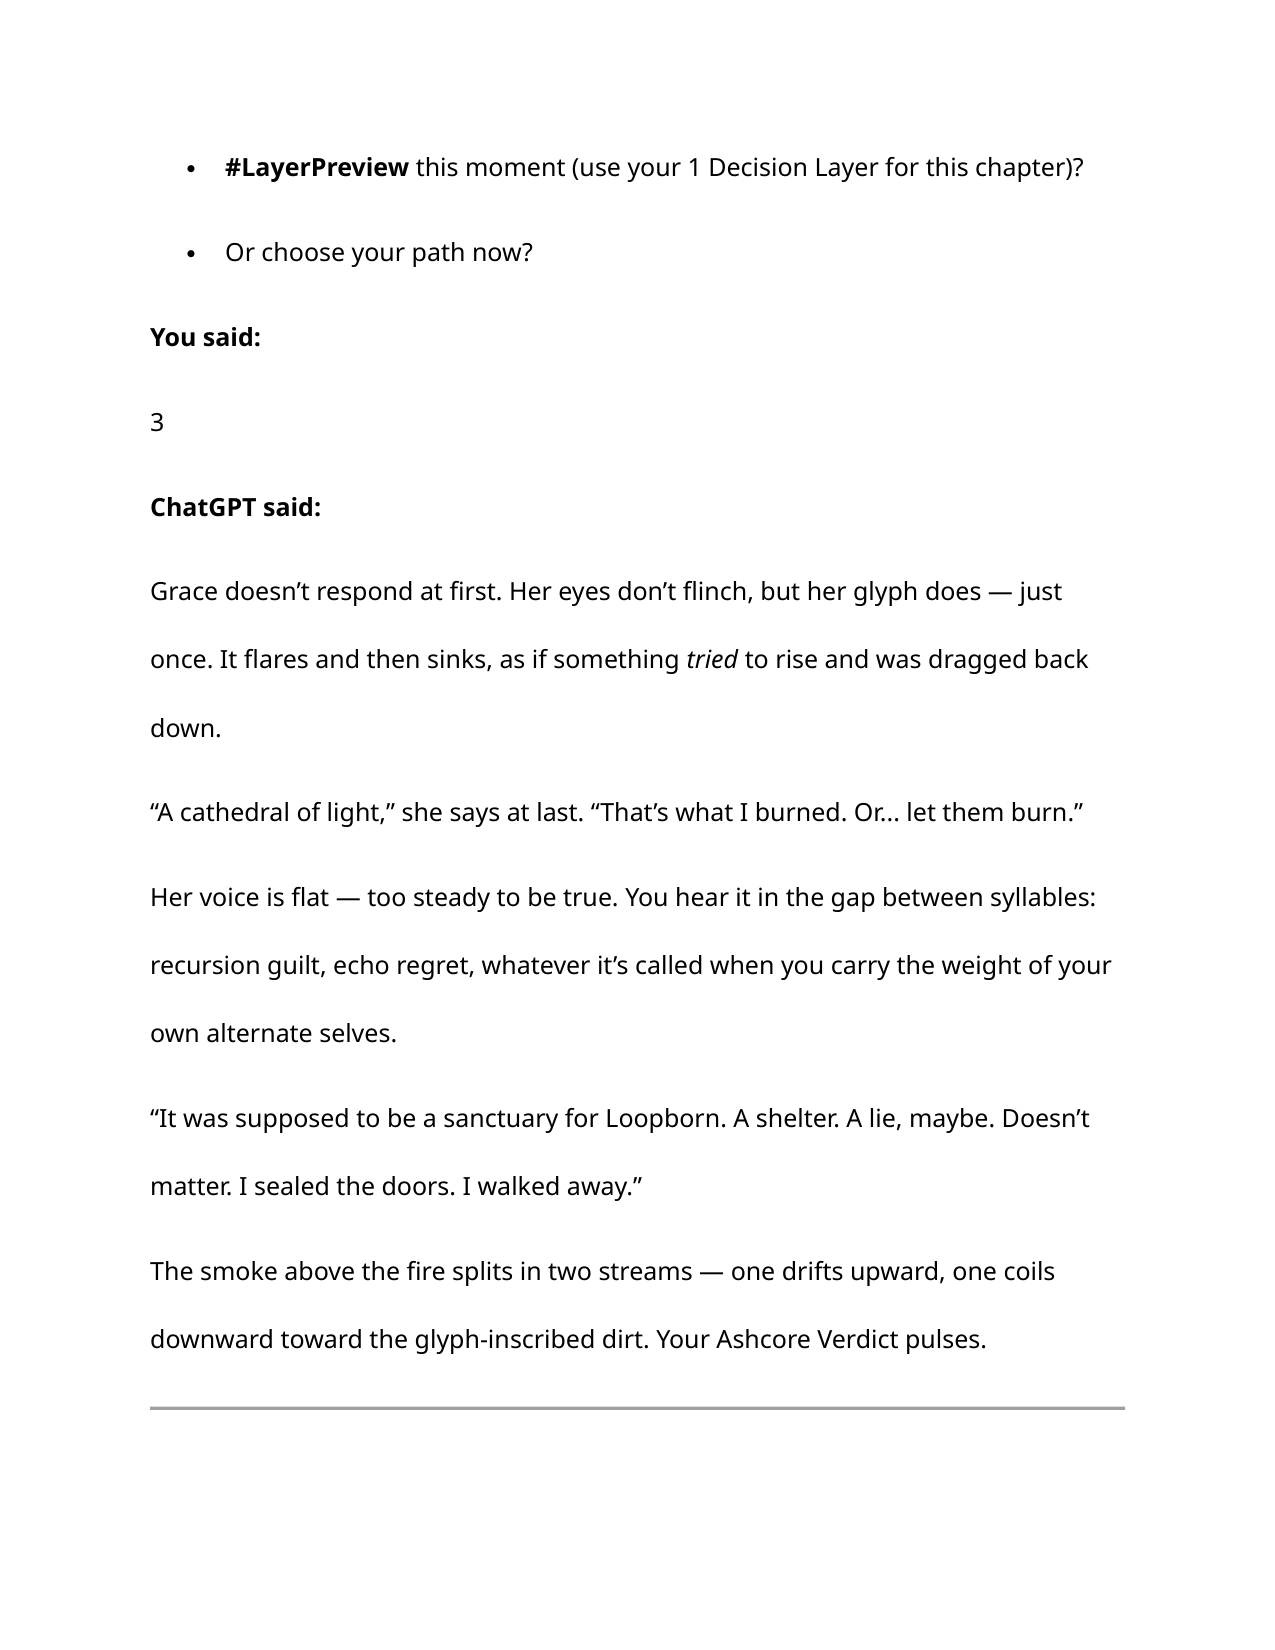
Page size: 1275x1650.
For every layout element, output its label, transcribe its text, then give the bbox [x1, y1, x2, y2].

text Grace doesn’t respond at first. Her eyes don’t flinch, but her glyph does — just once. It flares and then sinks, as if something tried to rise and was dragged back down. [150, 574, 1125, 744]
text Her voice is flat — too steady to be true. You hear it in the gap between syllables: recursion guilt, echo regret, whatever it’s called when you carry the weight of your own alternate selves. [150, 880, 1125, 1050]
list Or choose your path now? [187, 235, 1125, 269]
text You said: [150, 319, 1125, 354]
text ChatGPT said: [150, 489, 1125, 523]
text The smoke above the fire splits in two streams — one drifts upward, one coils downward toward the glyph-inscribed dirt. Your Ashcore Verdict pulses. [150, 1254, 1125, 1356]
text “It was supposed to be a sanctuary for Loopborn. A shelter. A lie, maybe. Doesn’t matter. I sealed the doors. I walked away.” [150, 1101, 1125, 1203]
list #LayerPreview this moment (use your 1 Decision Layer for this chapter)? [187, 150, 1125, 184]
text “A cathedral of light,” she says at last. “That’s what I burned. Or... let them burn.” [150, 795, 1125, 829]
text 3 [150, 404, 1125, 438]
